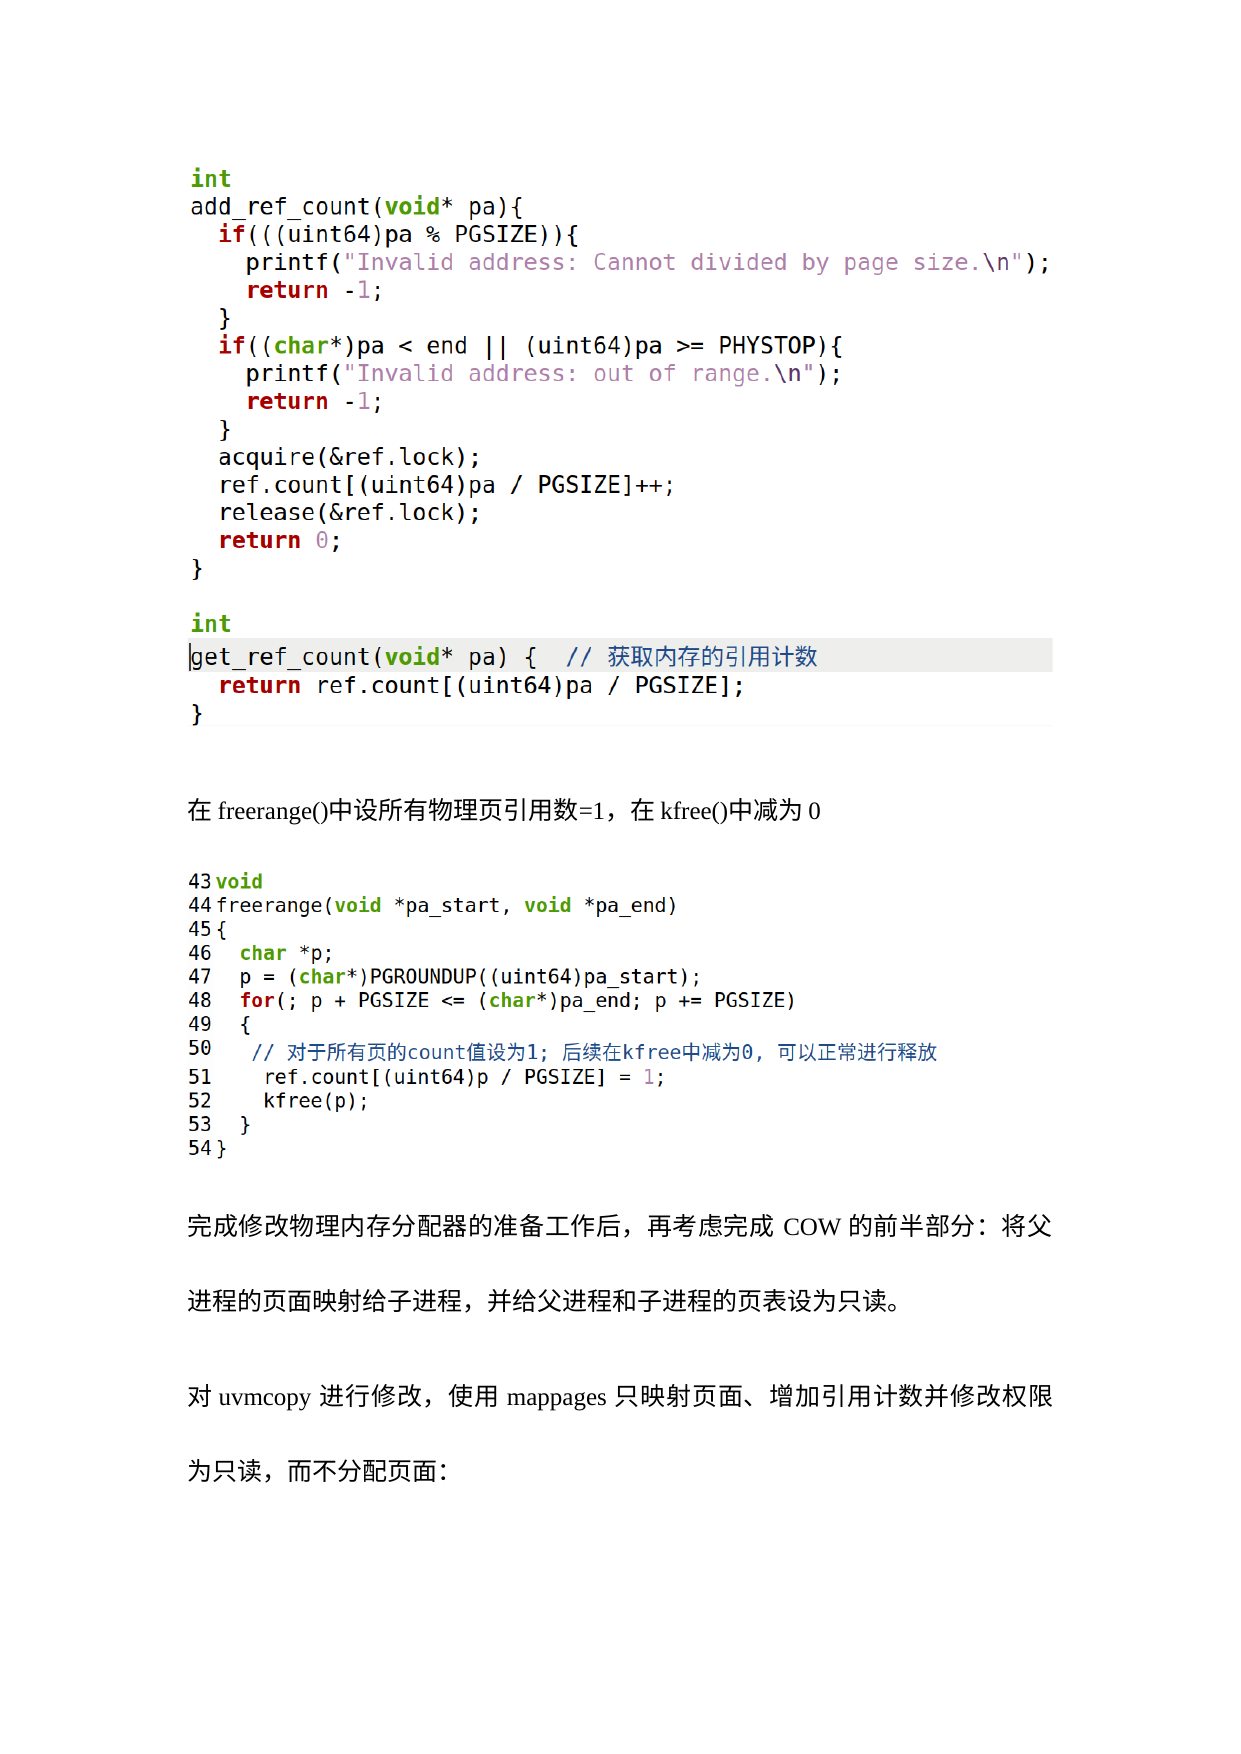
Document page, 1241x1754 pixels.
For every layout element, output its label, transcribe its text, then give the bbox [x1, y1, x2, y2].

text 在freerange()中设所有物理页引用数=1，在kfree()中减为0 [187, 776, 1053, 841]
text 完成修改物理内存分配器的准备工作后，再考虑完成 COW 的前半部分：将父进程的页面映射给子进程，并给父进程和子进程的页表设为只读。 [187, 1192, 1053, 1332]
text 对uvmcopy 进行修改，使用 mappages 只映射页面、增加引用计数并修改权限为只读，而不分配页面： [187, 1362, 1053, 1502]
picture [187, 162, 1053, 726]
picture [187, 871, 942, 1159]
